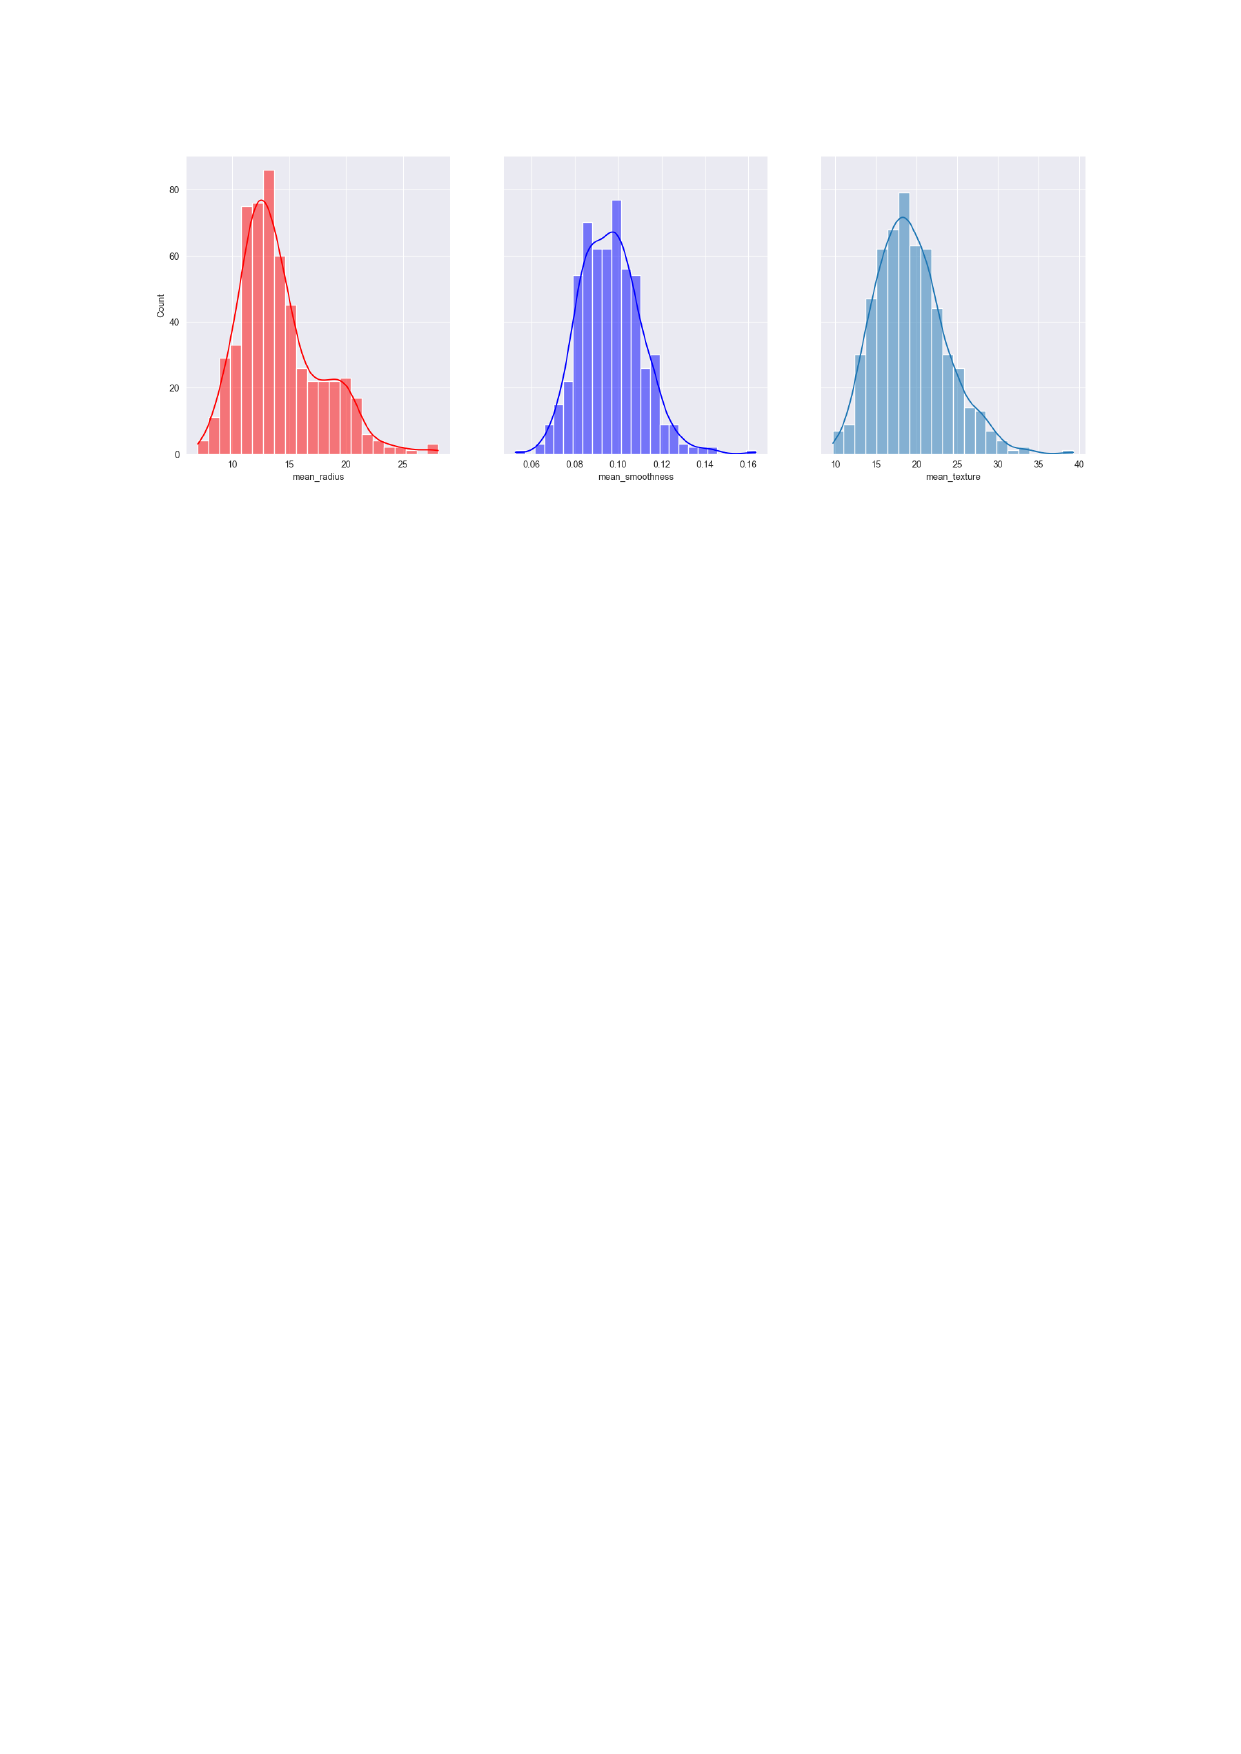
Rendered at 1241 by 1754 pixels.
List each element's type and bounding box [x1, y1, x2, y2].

picture [150, 150, 1091, 488]
